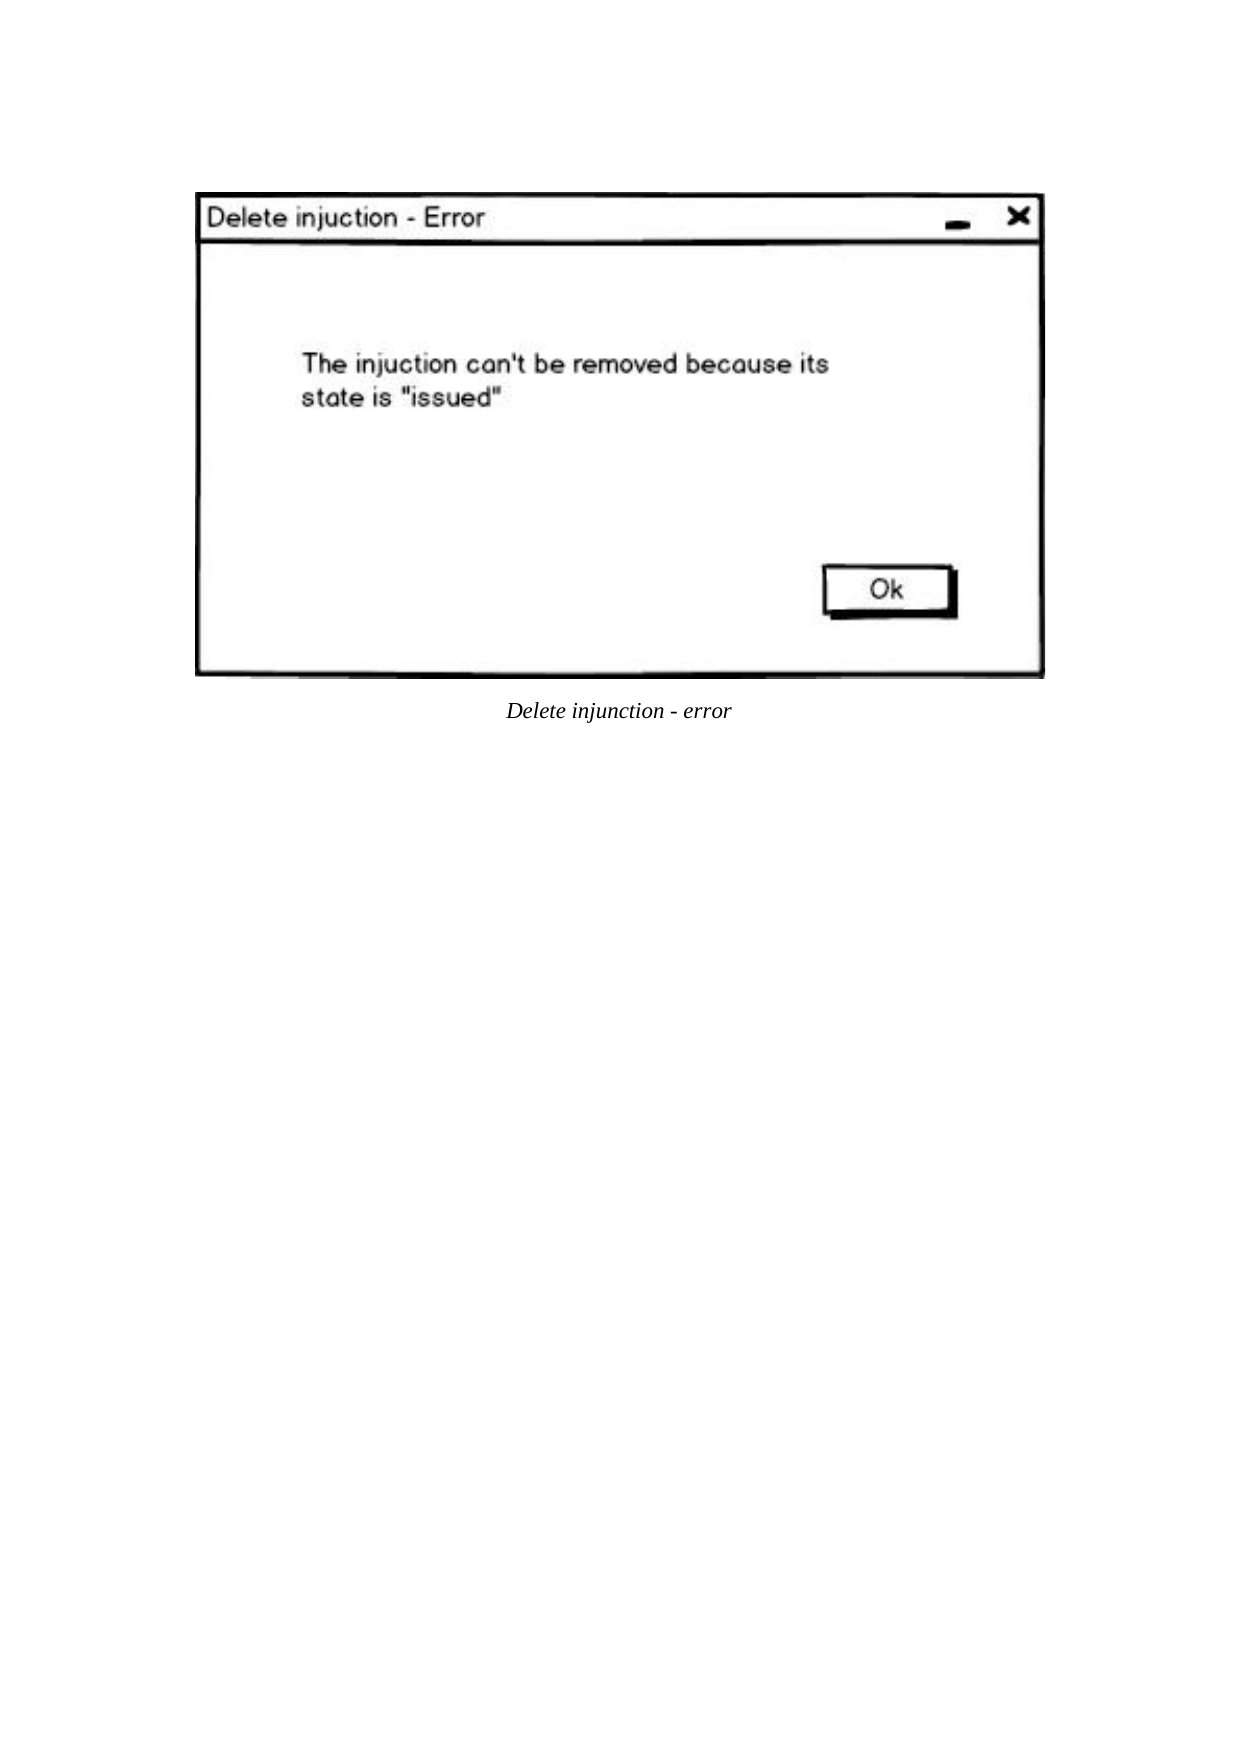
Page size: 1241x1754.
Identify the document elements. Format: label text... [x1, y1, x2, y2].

picture [195, 192, 1045, 679]
text Delete injunction - error [118, 697, 1122, 723]
